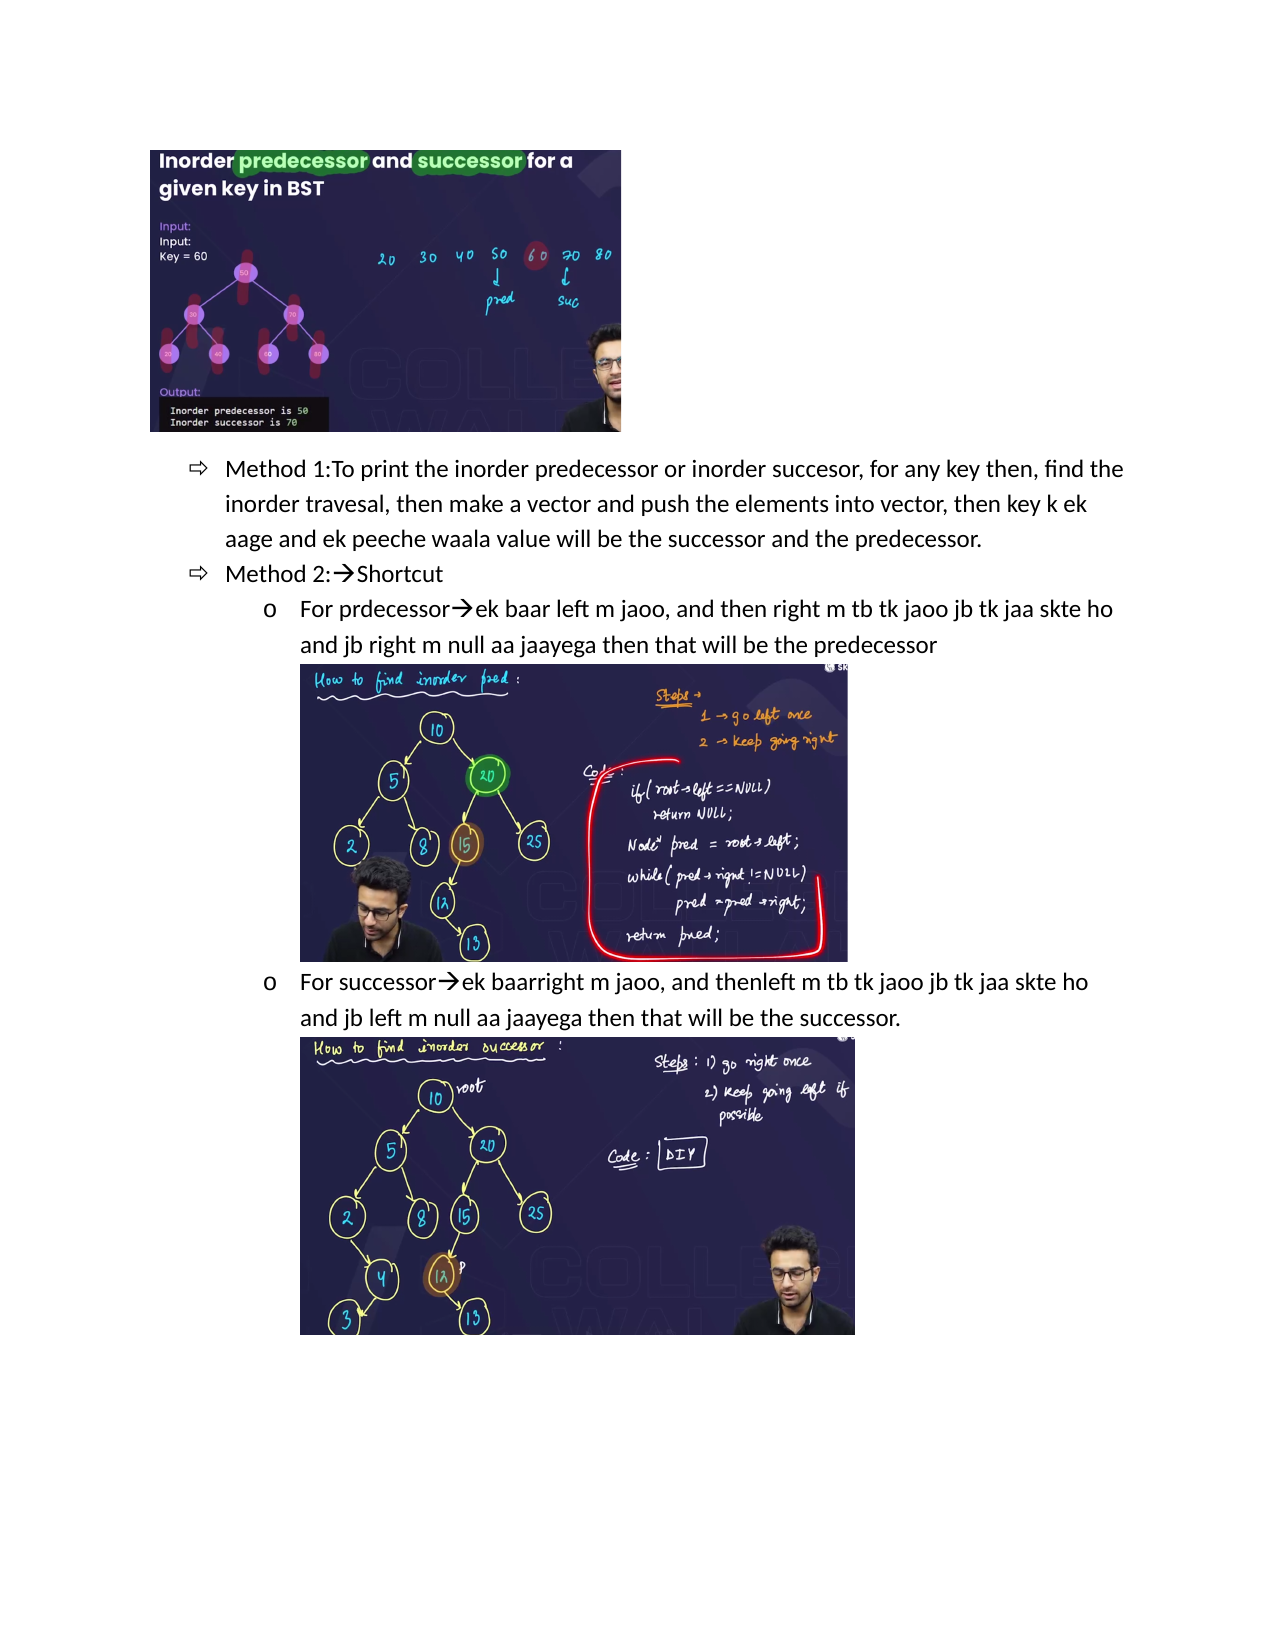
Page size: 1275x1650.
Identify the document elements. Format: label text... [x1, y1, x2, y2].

picture [300, 1037, 855, 1335]
picture [300, 664, 848, 962]
list Method 1:To print the inorder predecessor or inorder succesor, for any key then, find the inorder travesal, then make a vector and push the elements into vector, then key k ek aage and ek peeche waala value will be the successor and the predecessor. [187, 453, 1125, 553]
list For successorek baarright m jaoo, and thenleft m tb tk jaoo jb tk jaa skte ho and jb left m null aa jaayega then that will be the successor. [262, 966, 1125, 1033]
picture [150, 150, 622, 432]
list For prdecessorek baar left m jaoo, and then right m tb tk jaoo jb tk jaa skte ho and jb right m null aa jaayega then that will be the predecessor [262, 593, 1125, 660]
list Method 2:Shortcut [187, 558, 1125, 588]
